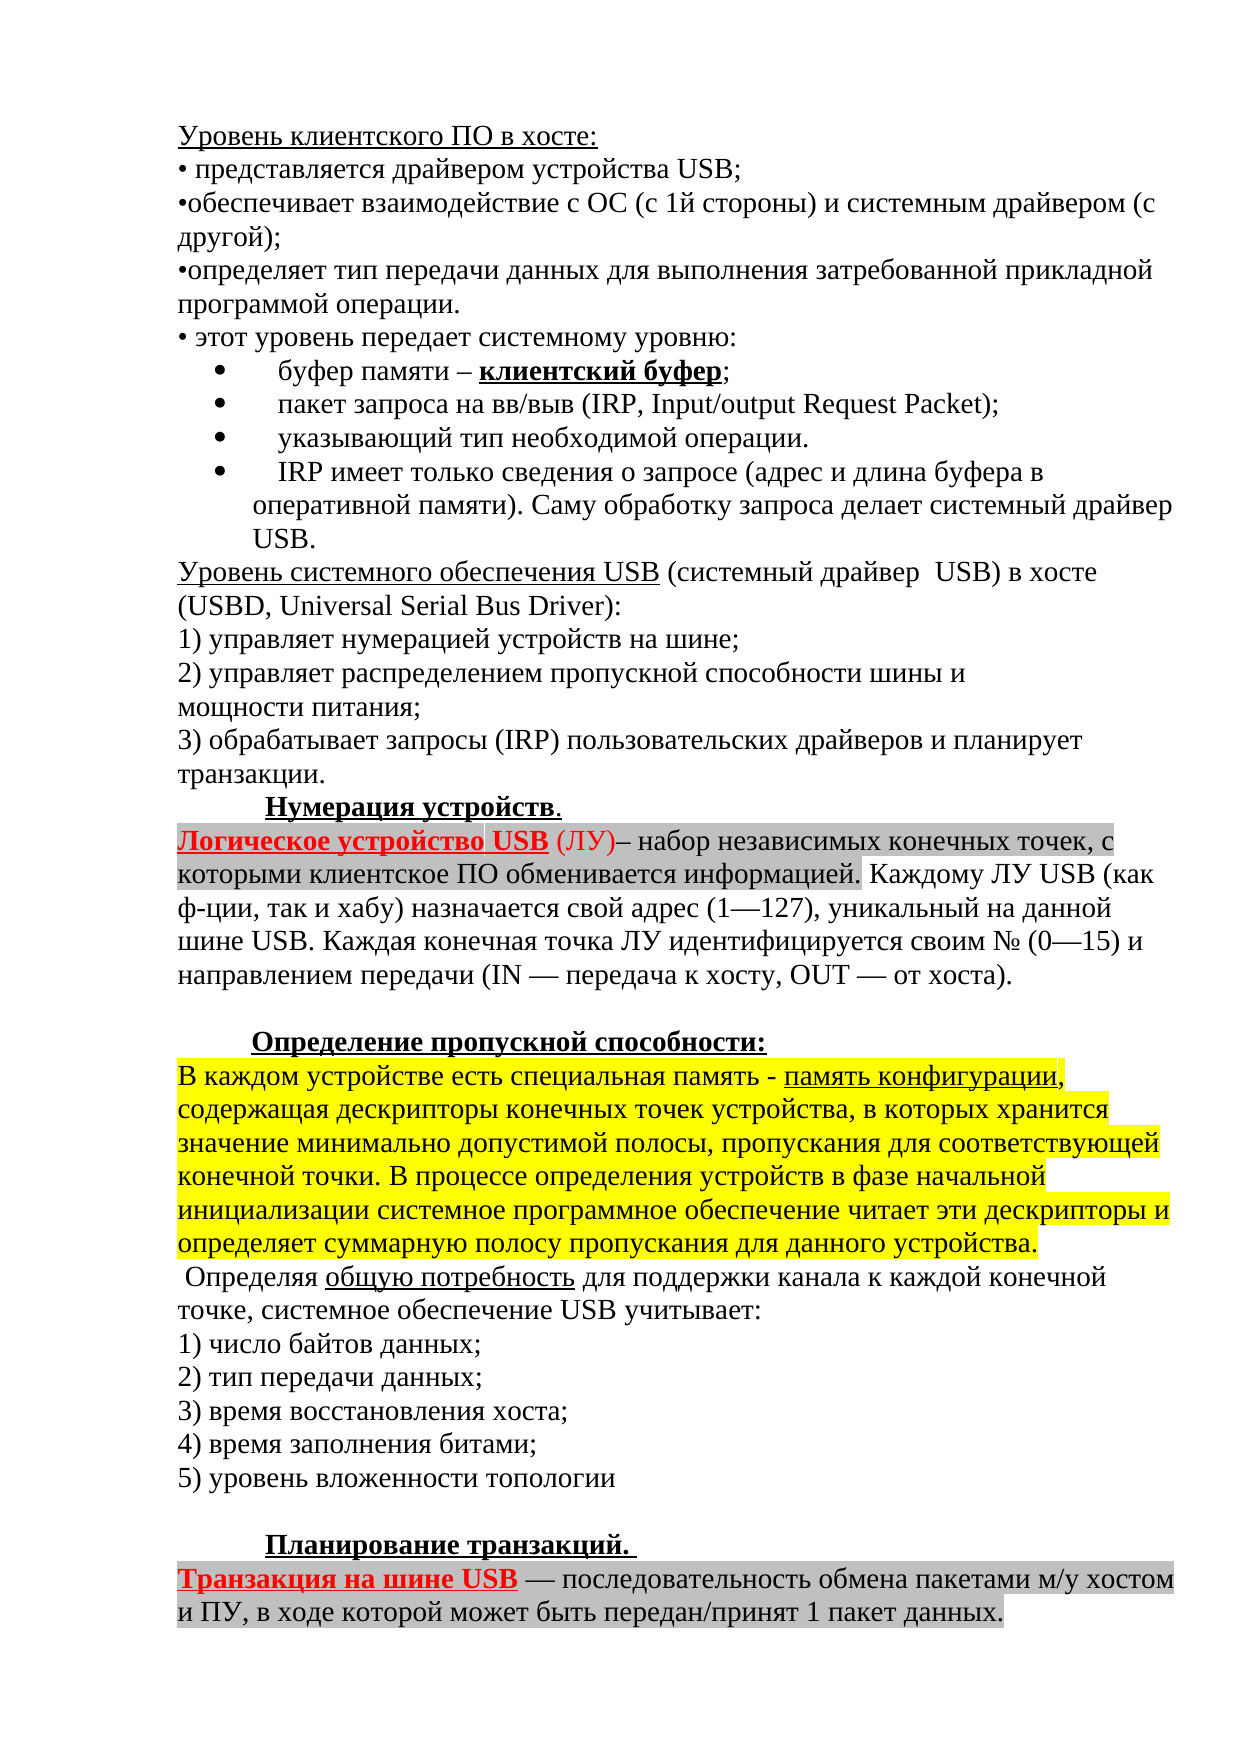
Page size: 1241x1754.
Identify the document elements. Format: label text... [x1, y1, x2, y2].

text В каждом устройстве есть специальная память - память конфигурации, содержащая дескрипторы конечных точек устройства, в которых хранится значение минимально допустимой полосы, пропускания для соответствующей конечной точки. В процессе определения устройств в фазе начальной инициализации системное программное обеспечение читает эти дескрипторы и определяет суммарную полосу пропускания для данного устройства. [1038, 1058, 1181, 1259]
text Определение пропускной способности: [177, 1024, 1181, 1058]
text 4) время заполнения битами; [177, 1427, 1181, 1460]
text  пакет запроса на вв/выв (IRP, Input/output Request Packet); [215, 387, 1181, 420]
text мощности питания; [177, 689, 1181, 722]
text Нумерация устройств. [177, 789, 1181, 823]
text Планирование транзакций. [177, 1527, 1181, 1561]
text •обеспечивает взаимодействие с ОС (с 1й стороны) и системным драйвером (с другой); [177, 185, 1181, 252]
text  указывающий тип необходимой операции. [215, 420, 1181, 454]
text 2) тип передачи данных; [177, 1359, 1181, 1393]
text  IRP имеет только сведения о запросе (адрес и длина буфера в оперативной памяти). Саму обработку запроса делает системный драйвер USB. [215, 454, 1181, 554]
text Уровень клиентского ПО в хосте: [177, 118, 1181, 152]
text • этот уровень передает системному уровню: [177, 319, 1181, 353]
text 1) число байтов данных; [177, 1326, 1181, 1359]
text •определяет тип передачи данных для выполнения затребованной прикладной программой операции. [177, 252, 1181, 319]
text Логическое устройство USB (ЛУ)– набор независимых конечных точек, с которыми клиентское ПО обменивается информацией. Каждому ЛУ USB (как ф-ции, так и хабу) назначается свой адрес (1—127), уникальный на данной шине USB. Каждая конечная точка ЛУ идентифицируется своим № (0—15) и направлением передачи (IN — передача к хосту, OUT — от хоста). [177, 823, 1181, 991]
text  буфер памяти – клиентский буфер; [215, 353, 1181, 387]
text Транзакция на шине USB — последовательность обмена пакетами м/у хостом и ПУ, в ходе которой может быть передан/принят 1 пакет данных. [1004, 1561, 1181, 1628]
text 5) уровень вложенности топологии [177, 1460, 1181, 1494]
text 3) обрабатывает запросы (IRP) пользовательских драйверов и планирует транзакции. [177, 722, 1181, 789]
text 2) управляет распределением пропускной способности шины и [177, 655, 1181, 689]
text (USBD, Universal Serial Bus Driver): [177, 588, 1181, 622]
text 3) время восстановления хоста; [177, 1393, 1181, 1427]
text Определяя общую потребность для поддержки канала к каждой конечной точке, системное обеспечение USB учитывает: [177, 1259, 1181, 1326]
text Уровень системного обеспечения USB (системный драйвер USB) в хосте [177, 554, 1181, 588]
text • представляется драйвером устройства USB; [177, 152, 1181, 185]
text 1) управляет нумерацией устройств на шине; [177, 622, 1181, 655]
